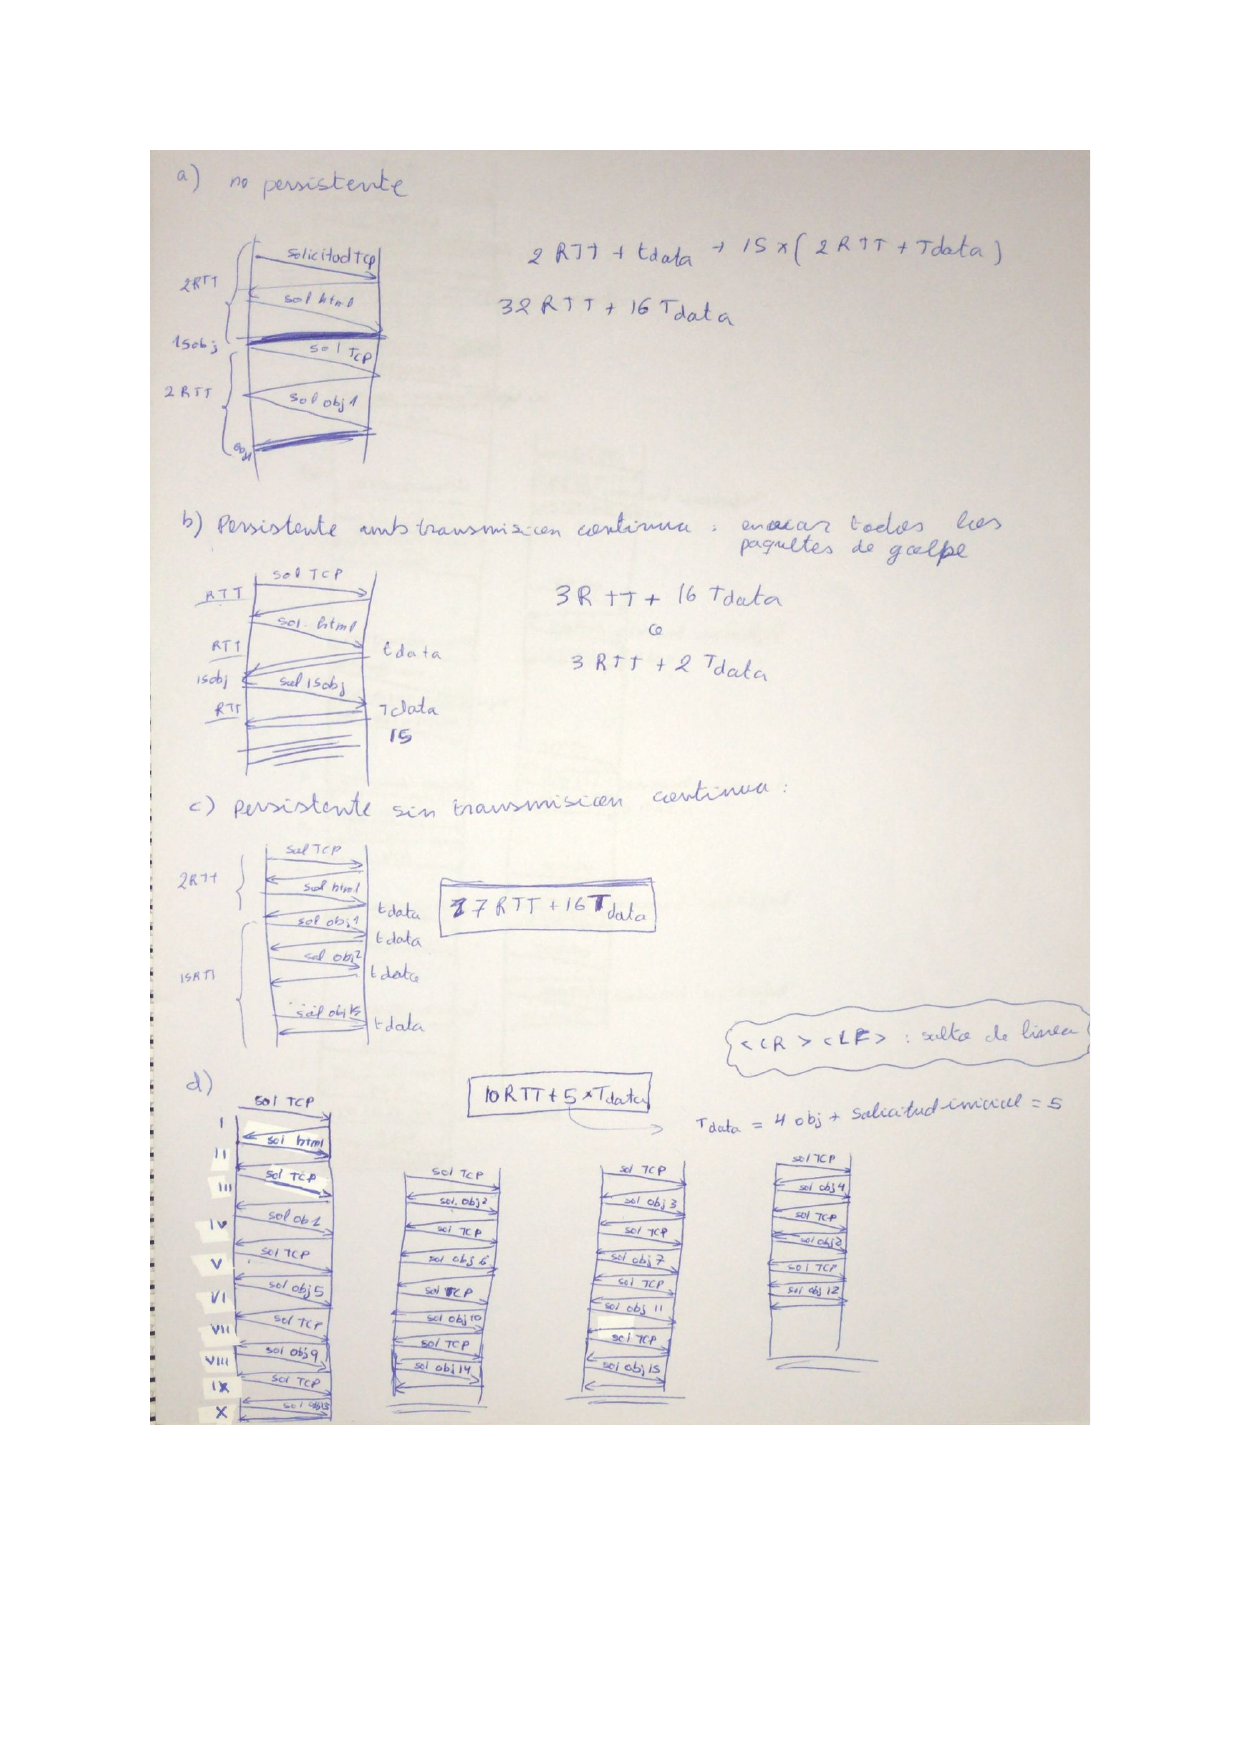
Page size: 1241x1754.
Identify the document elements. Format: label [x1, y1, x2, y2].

picture [150, 150, 1091, 1425]
